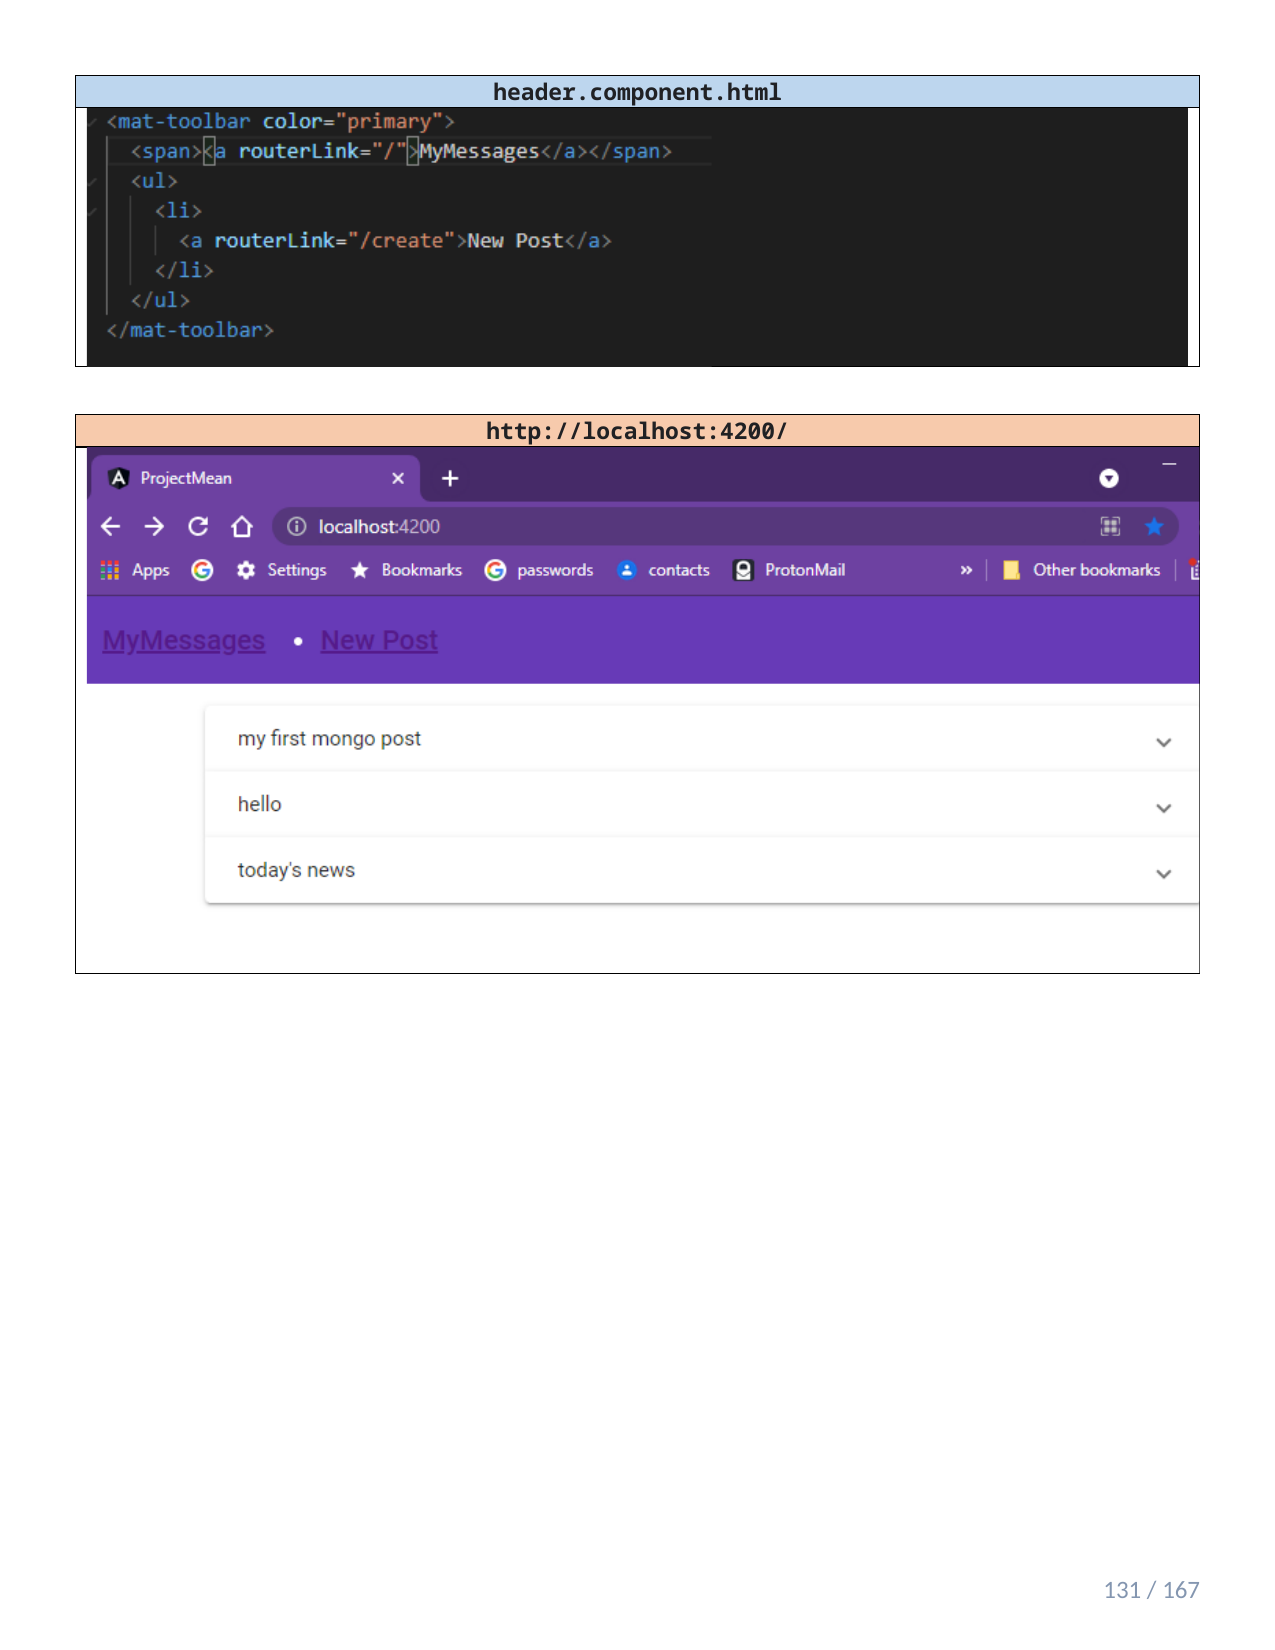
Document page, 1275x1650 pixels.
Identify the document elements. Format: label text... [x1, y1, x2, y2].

table_header header.component.html [76, 76, 1199, 107]
table_cell [76, 448, 86, 973]
table_header http://localhost:4200/ [76, 415, 1199, 446]
table_cell [1188, 108, 1199, 366]
picture [86, 447, 1200, 973]
table_cell [76, 108, 86, 366]
picture [86, 108, 712, 367]
